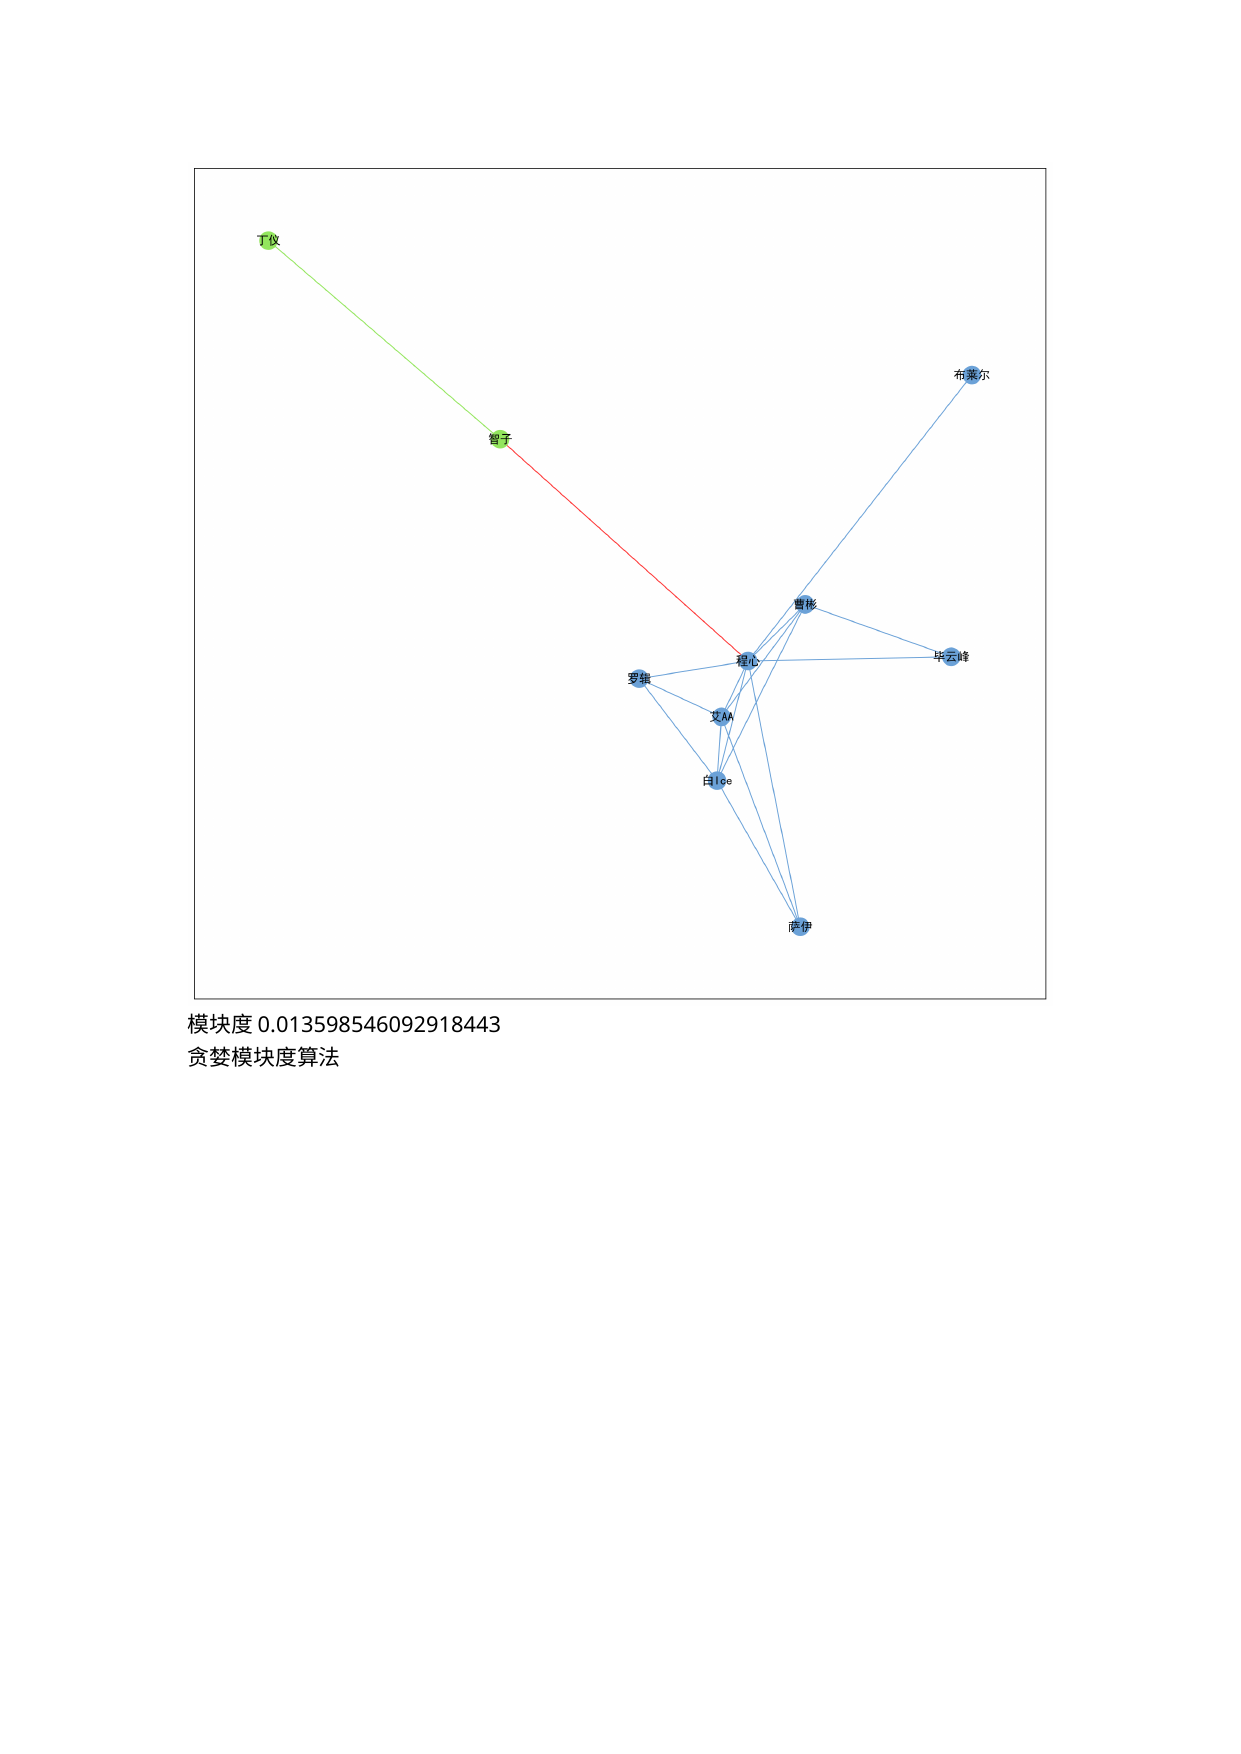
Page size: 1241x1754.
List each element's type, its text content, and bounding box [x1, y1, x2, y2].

text 模块度0.013598546092918443 [187, 1007, 1053, 1039]
picture [187, 162, 1053, 1006]
text 贪婪模块度算法 [187, 1039, 1053, 1072]
